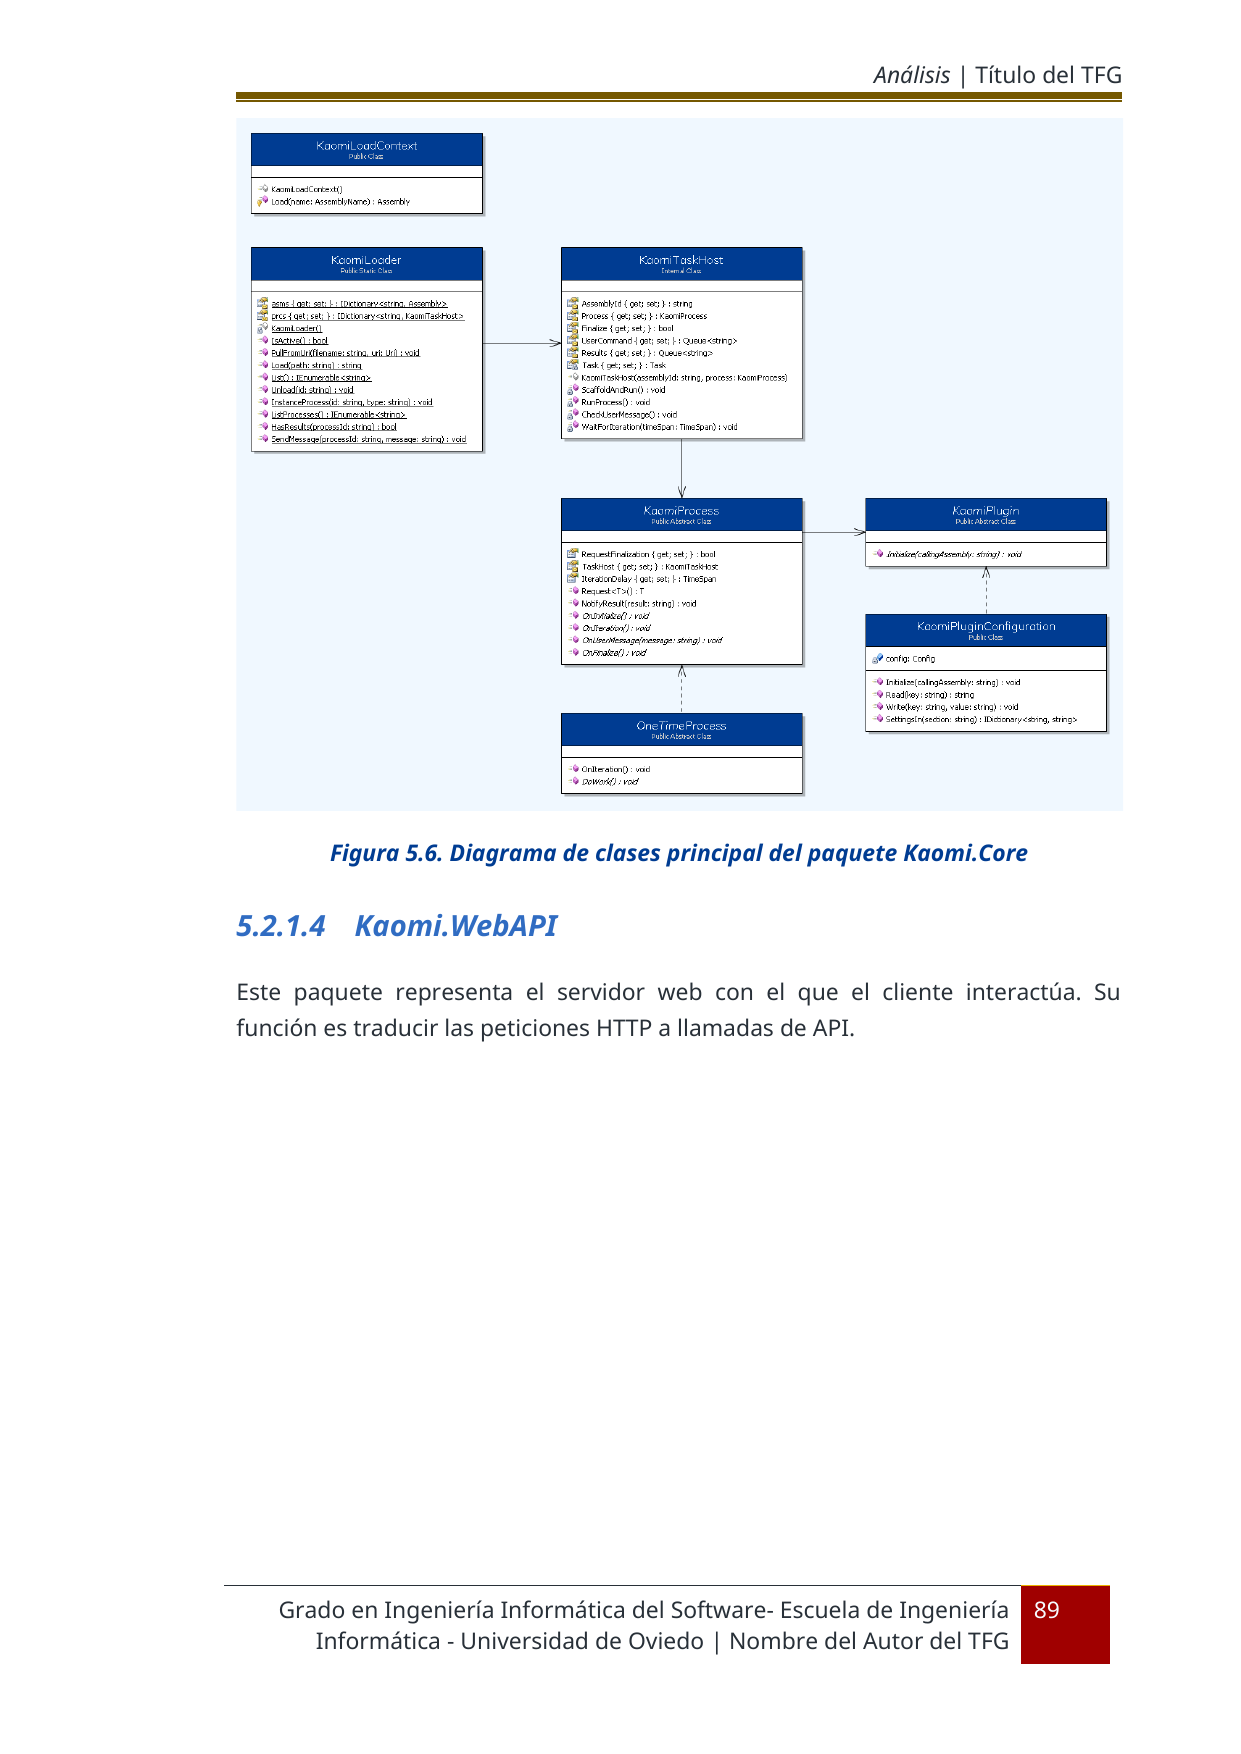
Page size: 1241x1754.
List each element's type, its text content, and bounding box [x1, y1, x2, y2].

picture [236, 118, 1124, 811]
text Este paquete representa el servidor web con el que el cliente interactúa. Su función es traducir las peticiones HTTP a llamadas de API. [236, 976, 1122, 1043]
text Figura 5.6. Diagrama de clases principal del paquete Kaomi.Core [236, 836, 1122, 868]
subtitle Kaomi.WebAPI [236, 905, 1122, 945]
